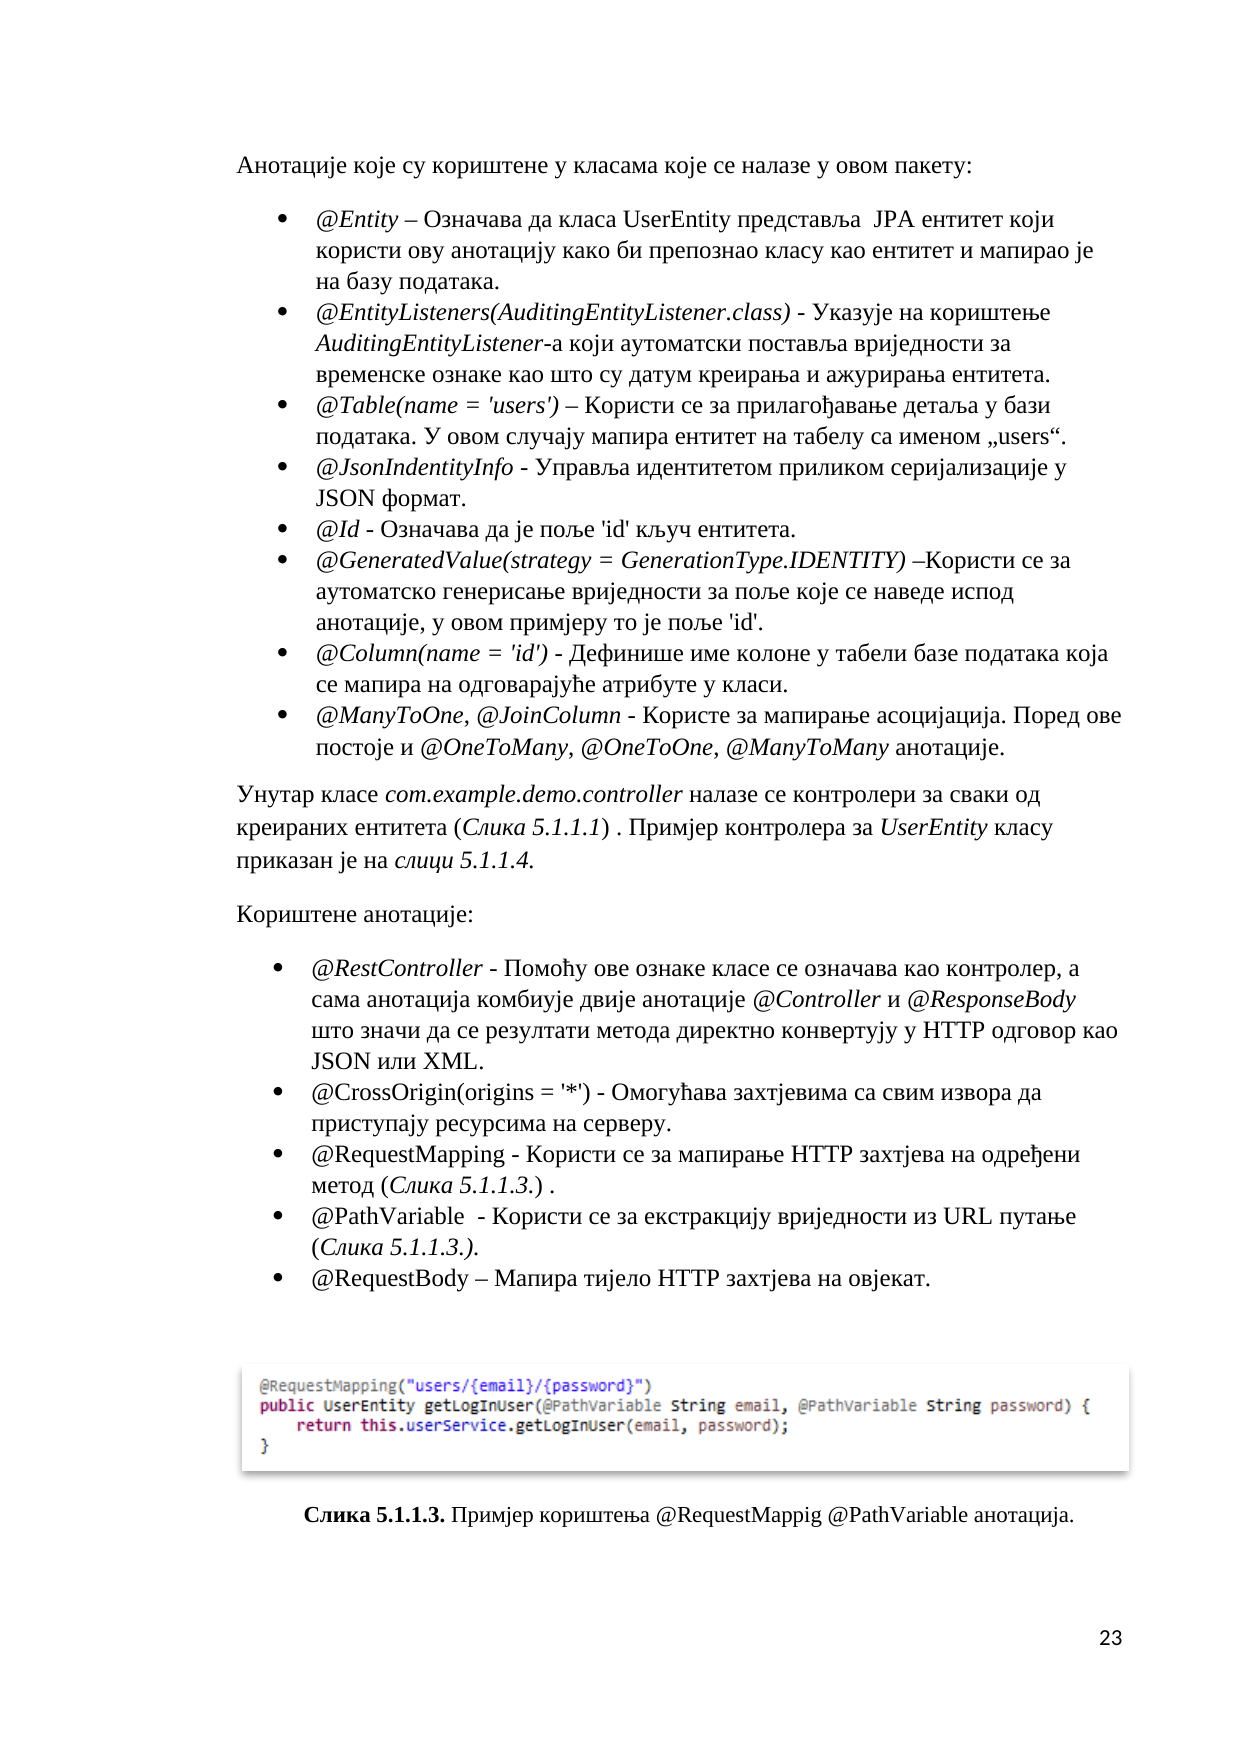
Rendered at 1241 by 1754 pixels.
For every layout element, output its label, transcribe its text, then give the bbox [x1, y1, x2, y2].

list @Id - Означава да је поље 'id' кључ ентитета. [278, 514, 1122, 543]
list @GeneratedValue(strategy = GenerationType.IDENTITY) –Користи се за аутоматско генерисање вриједности за поље које се наведе испод анотације, у овом примјеру то је поље 'id'. [278, 545, 1122, 636]
list @RequestBody – Мапира тијело HTTP захтјева на овјекат. [274, 1263, 1122, 1292]
text Анотацијe које су кориштене у класама које се налазе у овом пакету: [236, 150, 1122, 179]
text Унутар класе com.example.demo.controller налазе се контролери за сваки од креираних ентитета (Слика 5.1.1.1) . Примјер контролера за UserEntity класу приказан је на слици 5.1.1.4. [236, 779, 1122, 874]
list @PathVariable - Користи се за екстракцију вриједности из URL путање (Слика 5.1.1.3.). [274, 1201, 1122, 1261]
list @RestController - Помоћу ове ознаке класе се означава као контролер, а сама анотација комбиује двије анотације @Controller и @ResponseBody што значи да се резултати метода директно конвертују у HTTP одговор као JSON или XML. [274, 953, 1122, 1075]
list @EntityListeners(AuditingEntityListener.class) - Указује на кориштење AuditingEntityListener-a који аутоматски поставља вриједности за временске ознаке као што су датум креирања и ажурирања ентитета. [278, 297, 1122, 388]
list @Table(name = 'users') – Користи се за прилагођавање детаља у бази података. У овом случају мапира ентитет на табелу са именом „users“. [278, 390, 1122, 450]
list @RequestMapping - Користи се за мапирање HTTP захтјева на одређени метод (Слика 5.1.1.3.) . [274, 1139, 1122, 1199]
text Кориштене анотације: [236, 899, 1122, 928]
list @Entity – Означава да класа UserEntity представља JPA ентитет који користи ову анотацију како би препознао класу као ентитет и мапирао је на базу података. [278, 204, 1122, 295]
picture [242, 1364, 1129, 1471]
list @ManyToOne, @JoinColumn - Користе за мапирање асоцијација. Поред ове постоје и @OneToMany, @OneToOne, @ManyToMany анотације. [278, 701, 1122, 760]
list @CrossOrigin(origins = '*') - Омогућава захтјевима са свим извора да приступају ресурсима на серверу. [274, 1077, 1122, 1137]
list @JsonIndentityInfo - Управља идентитетом приликом серијализације у JSON формат. [278, 452, 1122, 512]
list @Column(name = 'id') - Дефинише име колоне у табели базе података која се мапира на одговарајуће атрибуте у класи. [278, 638, 1122, 698]
